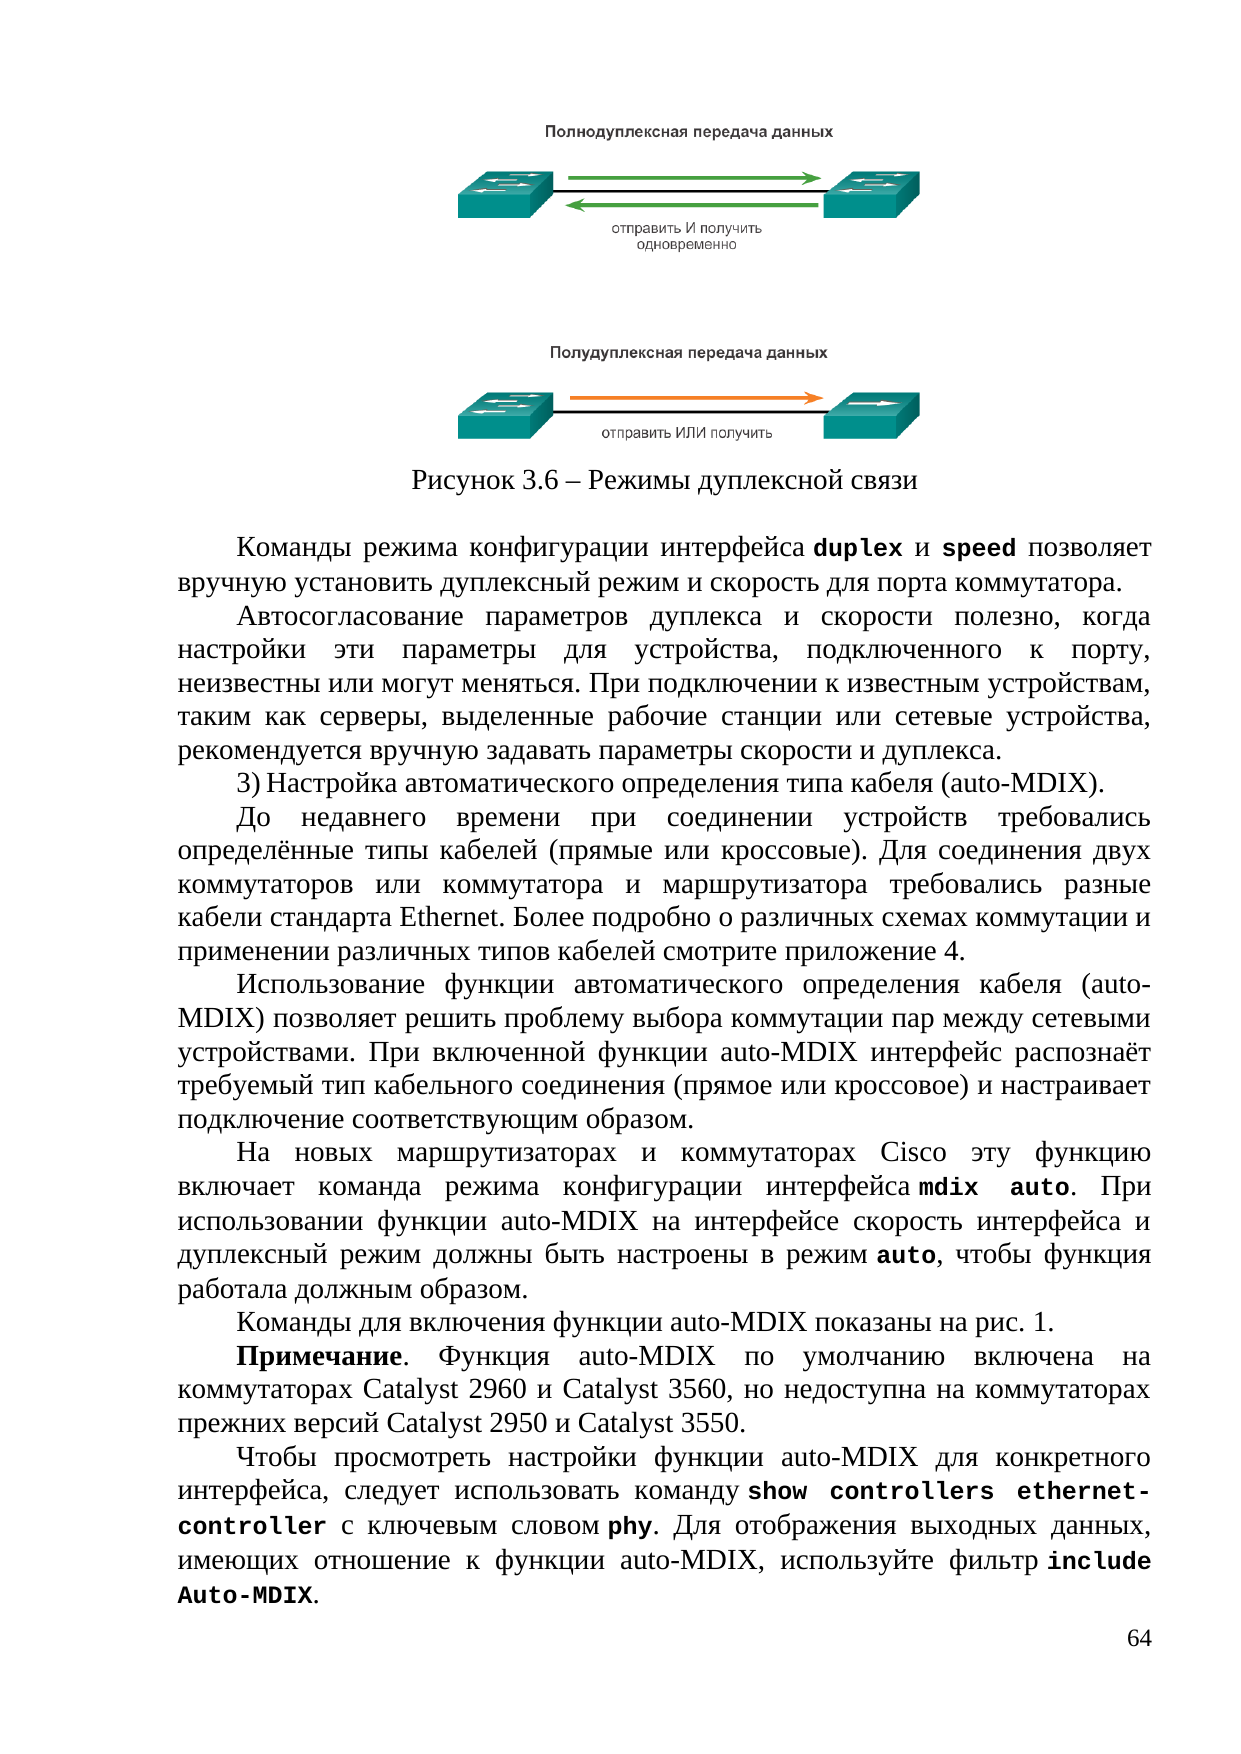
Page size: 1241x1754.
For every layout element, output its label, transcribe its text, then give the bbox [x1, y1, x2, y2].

list Настройка автоматического определения типа кабеля (auto-MDIX). [177, 765, 1152, 799]
text На новых маршрутизаторах и коммутаторах Cisco эту функцию включает команда режима конфигурации интерфейса mdix auto. При использовании функции auto-MDIX на интерфейсе скорость интерфейса и дуплексный режим должны быть настроены в режим auto, чтобы функция работала должным образом. [177, 1134, 1152, 1304]
text Рисунок 3.6 – Режимы дуплексной связи [177, 462, 1152, 496]
picture [458, 118, 930, 463]
text Команды для включения функции auto-MDIX показаны на рис. 1. [177, 1304, 1152, 1338]
text Команды режима конфигурации интерфейса duplex и speed позволяет вручную установить дуплексный режим и скорость для порта коммутатора. [177, 529, 1152, 598]
text Использование функции автоматического определения кабеля (auto-MDIX) позволяет решить проблему выбора коммутации пар между сетевыми устройствами. При включенной функции auto-MDIX интерфейс распознаёт требуемый тип кабельного соединения (прямое или кроссовое) и настраивает подключение соответствующим образом. [177, 967, 1152, 1134]
text Примечание. Функция auto-MDIX по умолчанию включена на коммутаторах Catalyst 2960 и Catalyst 3560, но недоступна на коммутаторах прежних версий Catalyst 2950 и Catalyst 3550. [177, 1338, 1152, 1439]
text Чтобы просмотреть настройки функции auto-MDIX для конкретного интерфейса, следует использовать команду show controllers ethernet-controller с ключевым словом phy. Для отображения выходных данных, имеющих отношение к функции auto-MDIX, используйте фильтр include Auto-MDIX. [177, 1439, 1152, 1611]
text Автосогласование параметров дуплекса и скорости полезно, когда настройки эти параметры для устройства, подключенного к порту, неизвестны или могут меняться. При подключении к известным устройствам, таким как серверы, выделенные рабочие станции или сетевые устройства, рекомендуется вручную задавать параметры скорости и дуплекса. [177, 598, 1152, 765]
text До недавнего времени при соединении устройств требовались определённые типы кабелей (прямые или кроссовые). Для соединения двух коммутаторов или коммутатора и маршрутизатора требовались разные кабели стандарта Ethernet. Более подробно о различных схемах коммутации и применении различных типов кабелей смотрите приложение 4. [177, 799, 1152, 967]
